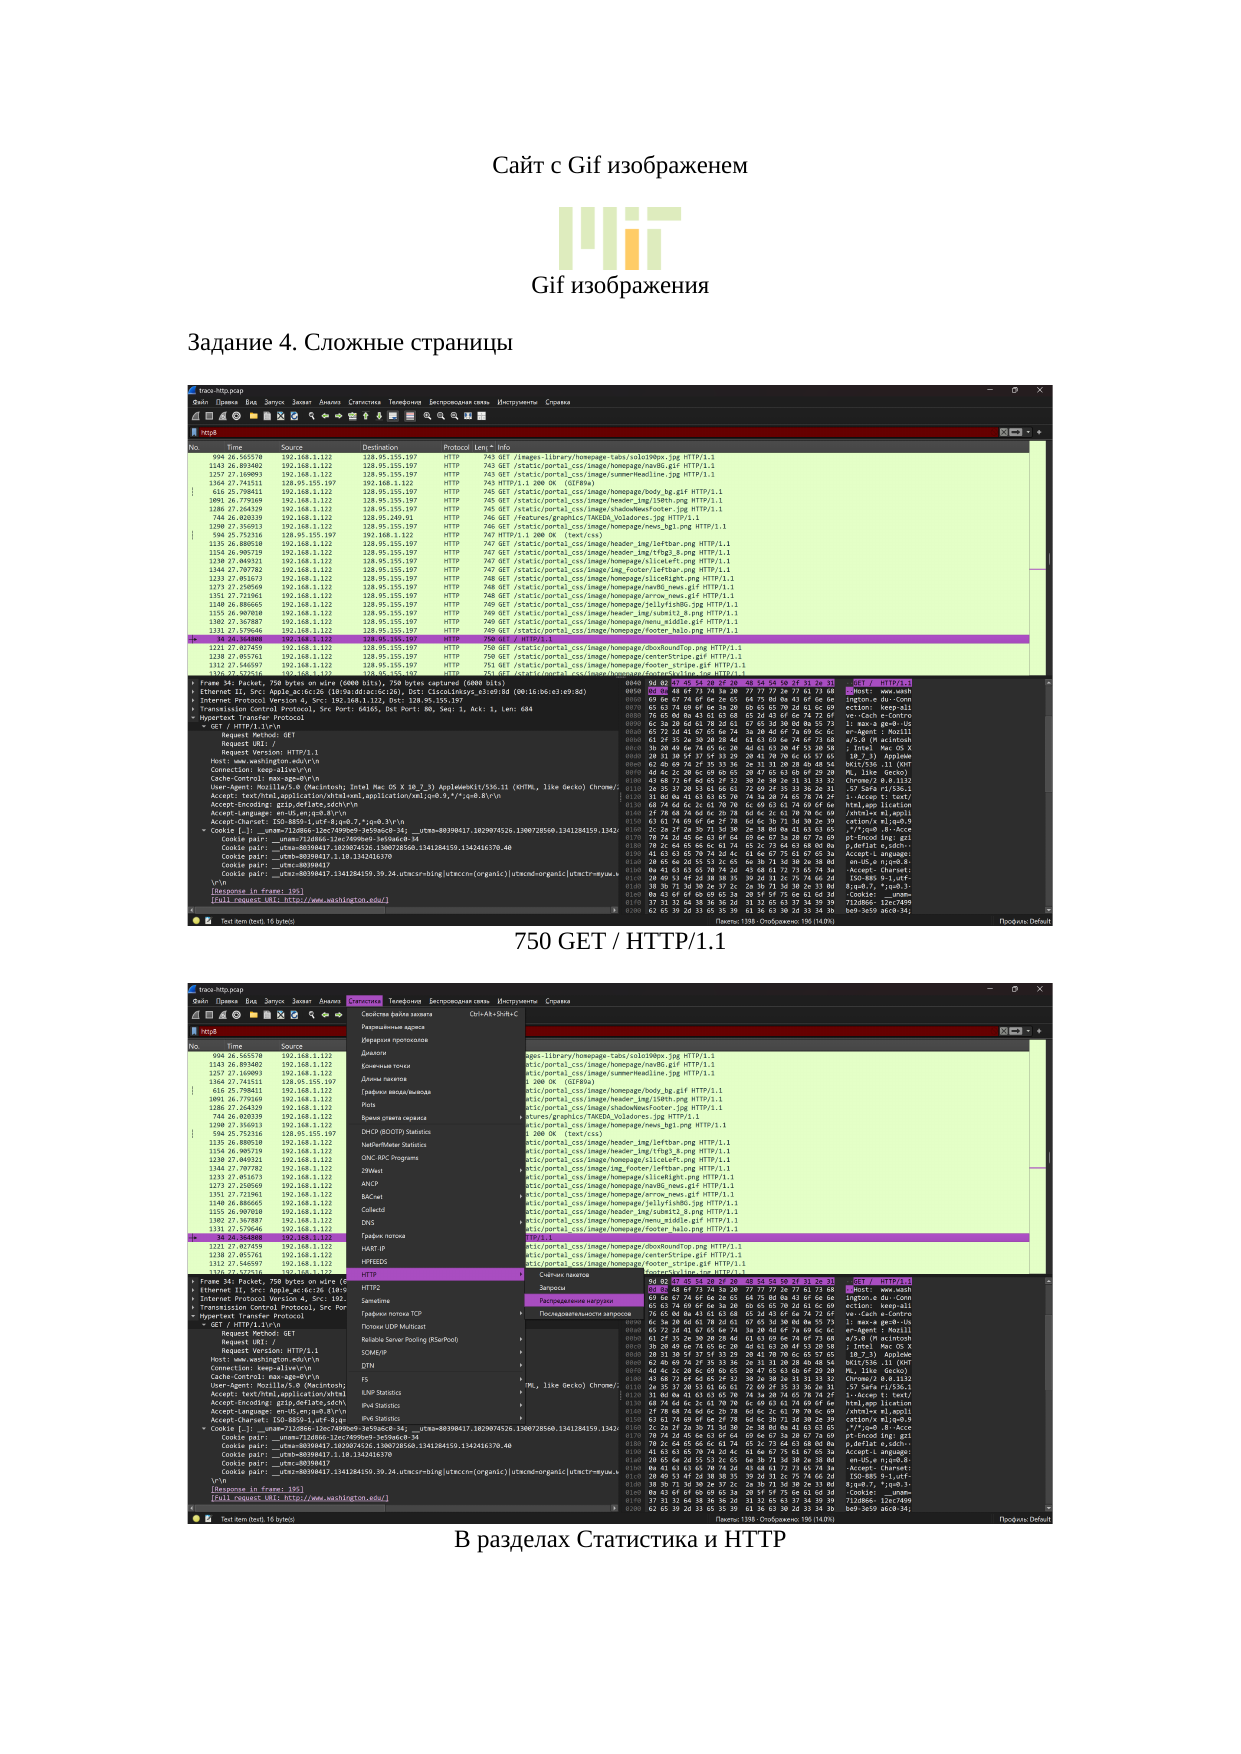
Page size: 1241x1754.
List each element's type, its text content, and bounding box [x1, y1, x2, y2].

text Gif изображения [187, 270, 1053, 299]
text В разделах Статистика и HTTP [187, 1524, 1053, 1553]
picture [187, 385, 1053, 926]
text 750 GET / HTTP/1.1 [187, 926, 1053, 954]
text Сайт с Gif изображенем [187, 150, 1053, 179]
text Задание 4. Сложные страницы [187, 327, 1053, 356]
picture [559, 207, 682, 270]
picture [187, 983, 1053, 1524]
